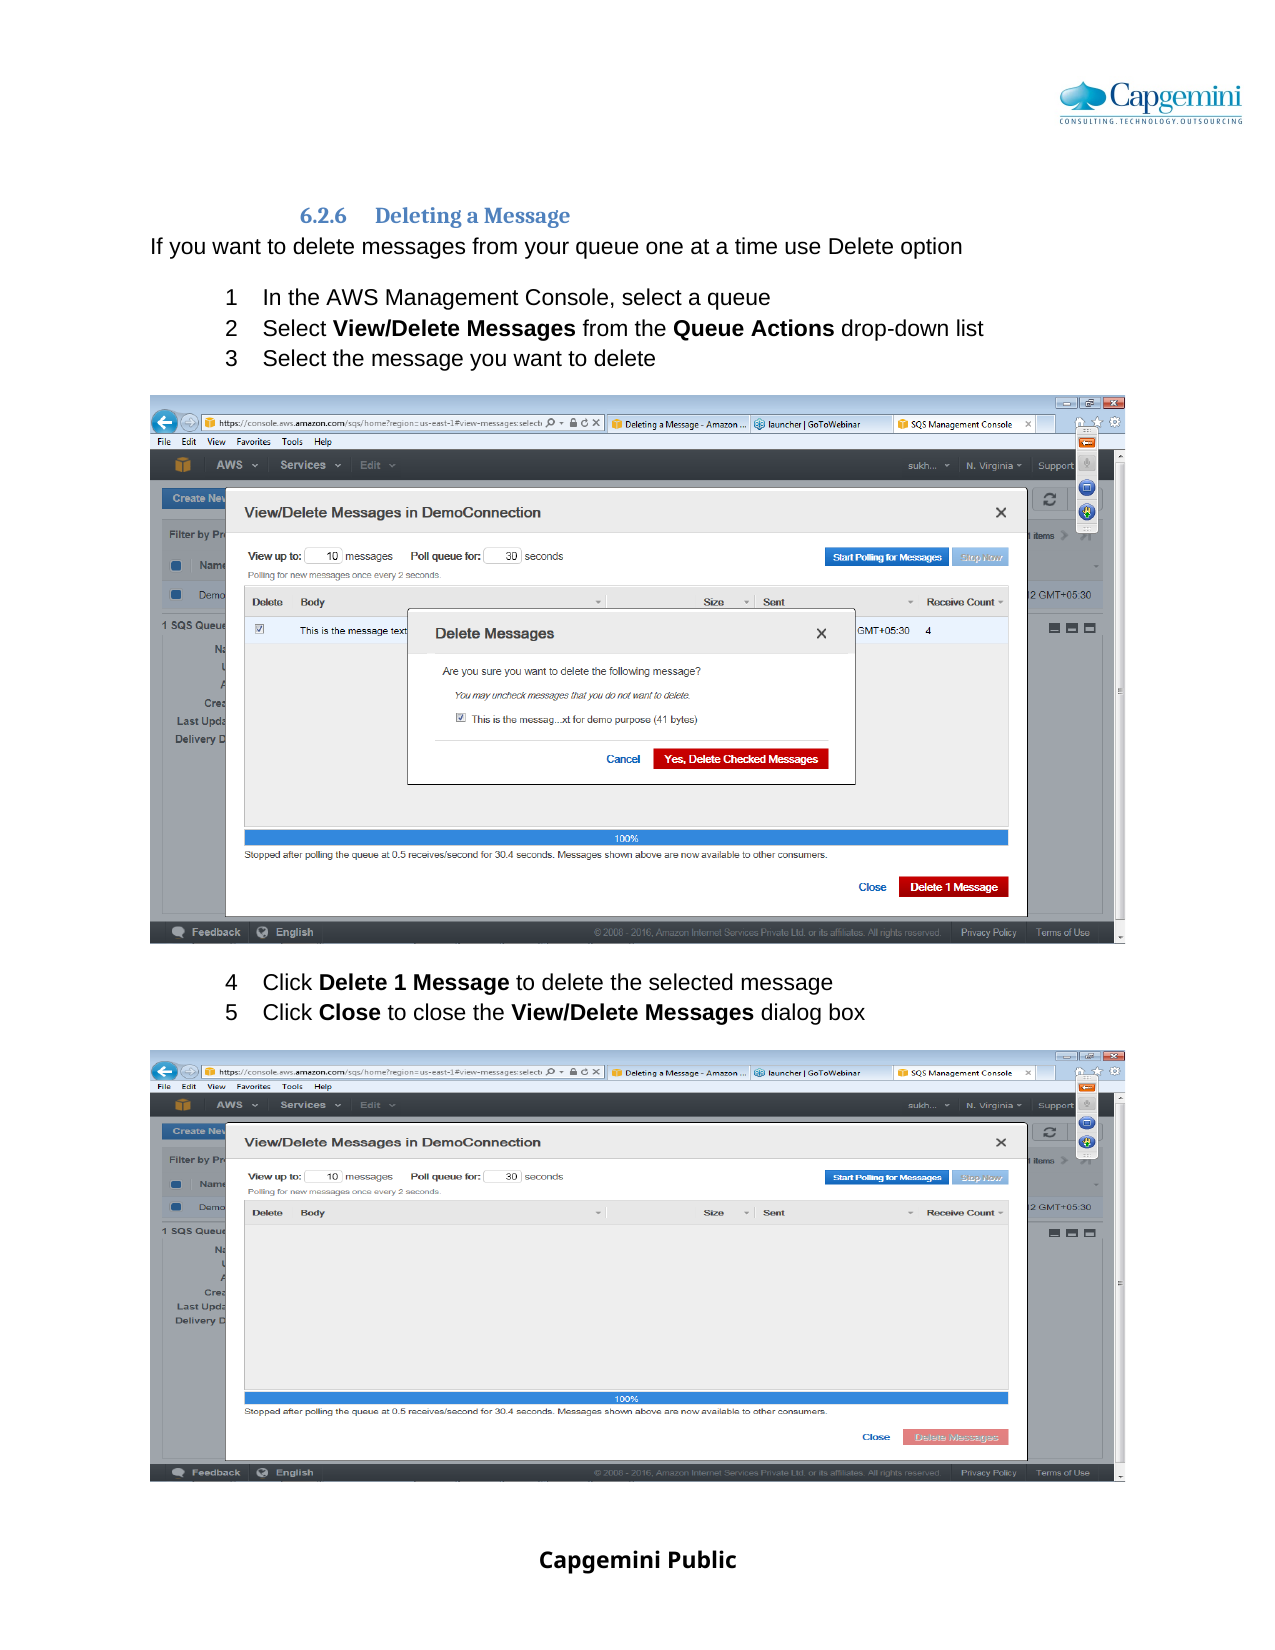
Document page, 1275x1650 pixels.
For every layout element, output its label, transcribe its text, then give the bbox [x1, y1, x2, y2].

list In the AWS Management Console, select a queue [225, 284, 1125, 311]
list Select View/Delete Messages from the Queue Actions drop-down list [225, 314, 1125, 341]
picture [150, 1050, 1125, 1482]
list Select the message you want to delete [225, 345, 1125, 371]
list Click Close to close the View/Delete Messages dialog box [225, 999, 1125, 1025]
subtitle Deleting a Message [300, 203, 1125, 229]
list Click Delete 1 Message to delete the selected message [225, 969, 1125, 995]
picture [1053, 76, 1244, 127]
text If you want to delete messages from your queue one at a time use Delete option [150, 233, 1125, 259]
picture [150, 395, 1125, 944]
